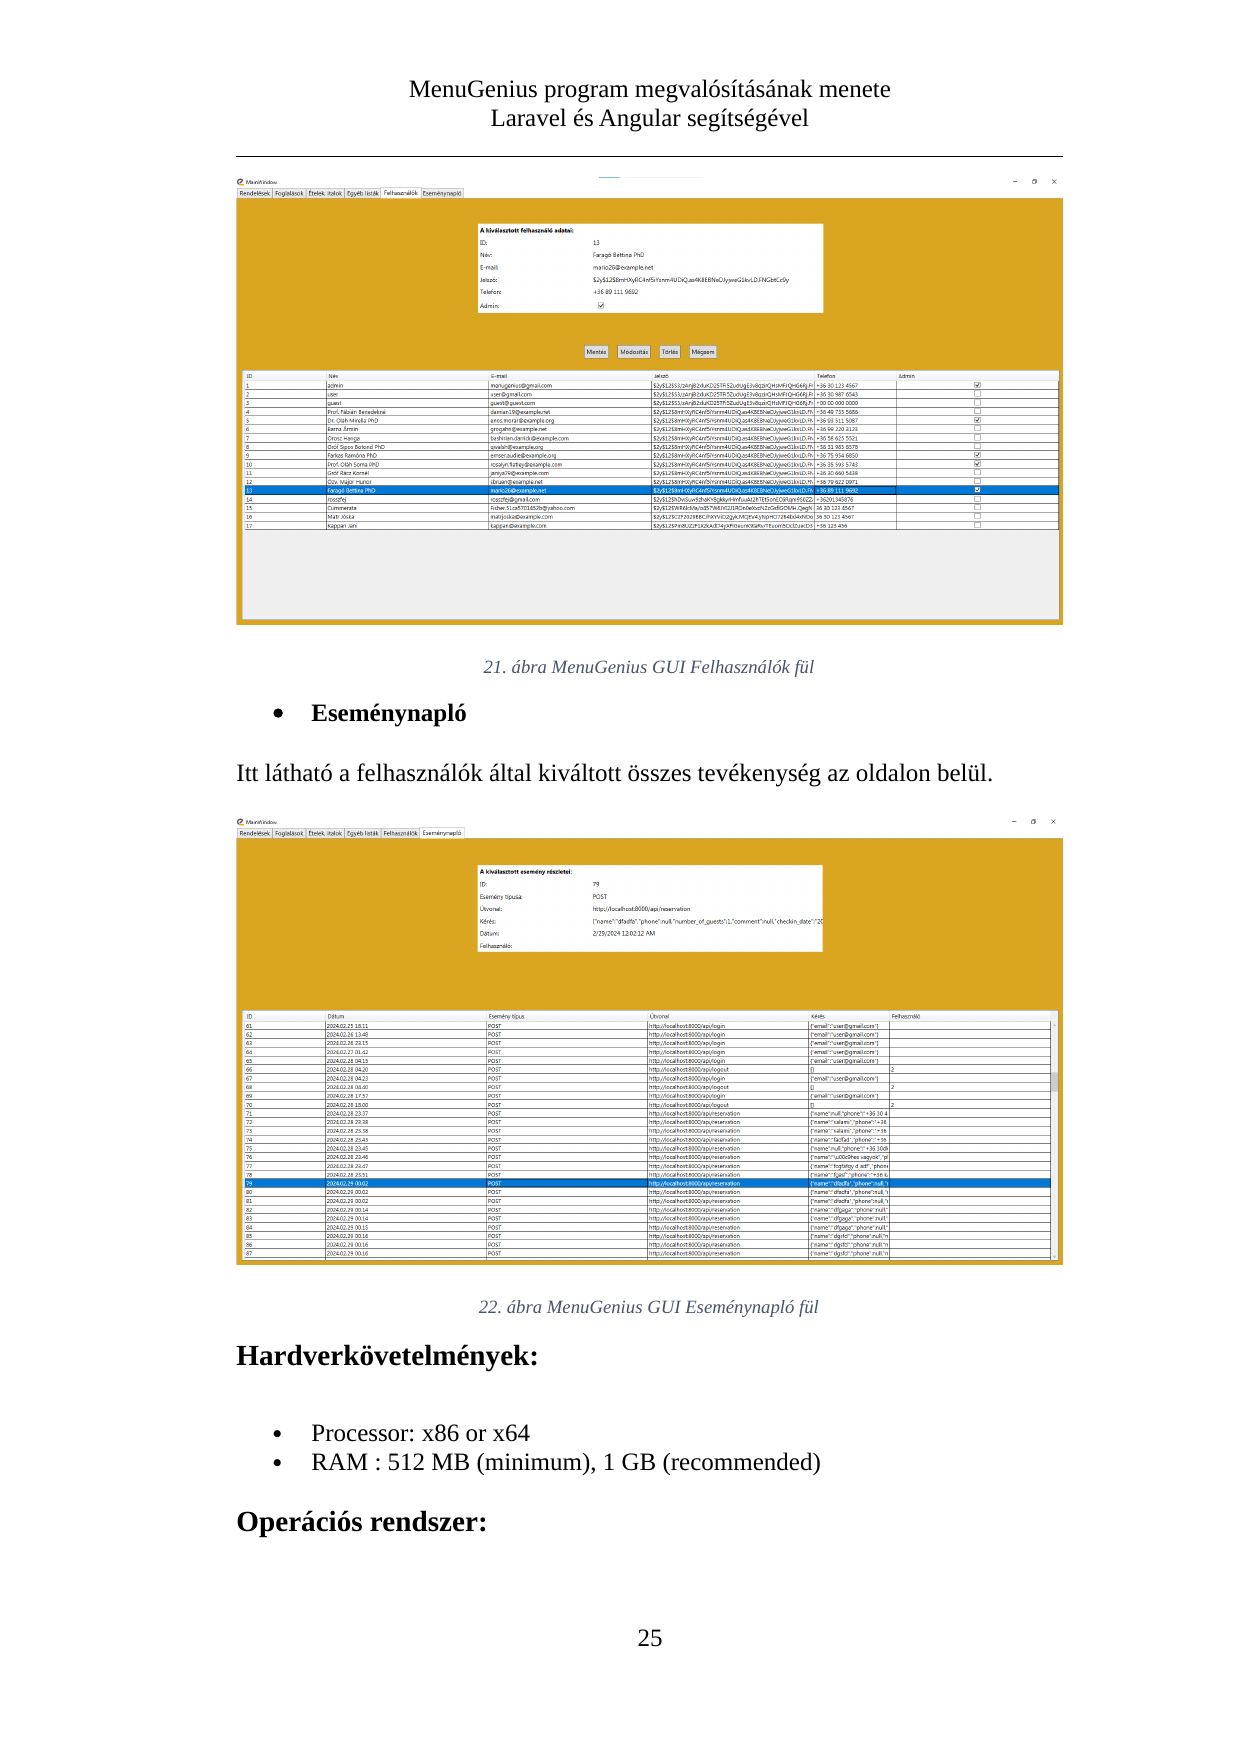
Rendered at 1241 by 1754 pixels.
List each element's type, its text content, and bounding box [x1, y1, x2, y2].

text 22. ábra MenuGenius GUI Eseménynapló fül [236, 1296, 1063, 1318]
text Hardverkövetelmények: [236, 1338, 1063, 1372]
text Itt látható a felhasználók által kiváltott összes tevékenység az oldalon belül. [236, 758, 1063, 787]
list Processor: x86 or x64 [274, 1418, 1063, 1447]
list Eseménynapló [274, 698, 1063, 727]
text 21. ábra MenuGenius GUI Felhasználók fül [236, 656, 1063, 678]
picture [236, 177, 1063, 625]
picture [236, 818, 1063, 1265]
list RAM : 512 MB (minimum), 1 GB (recommended) [274, 1447, 1063, 1475]
text Operációs rendszer: [236, 1504, 1063, 1538]
